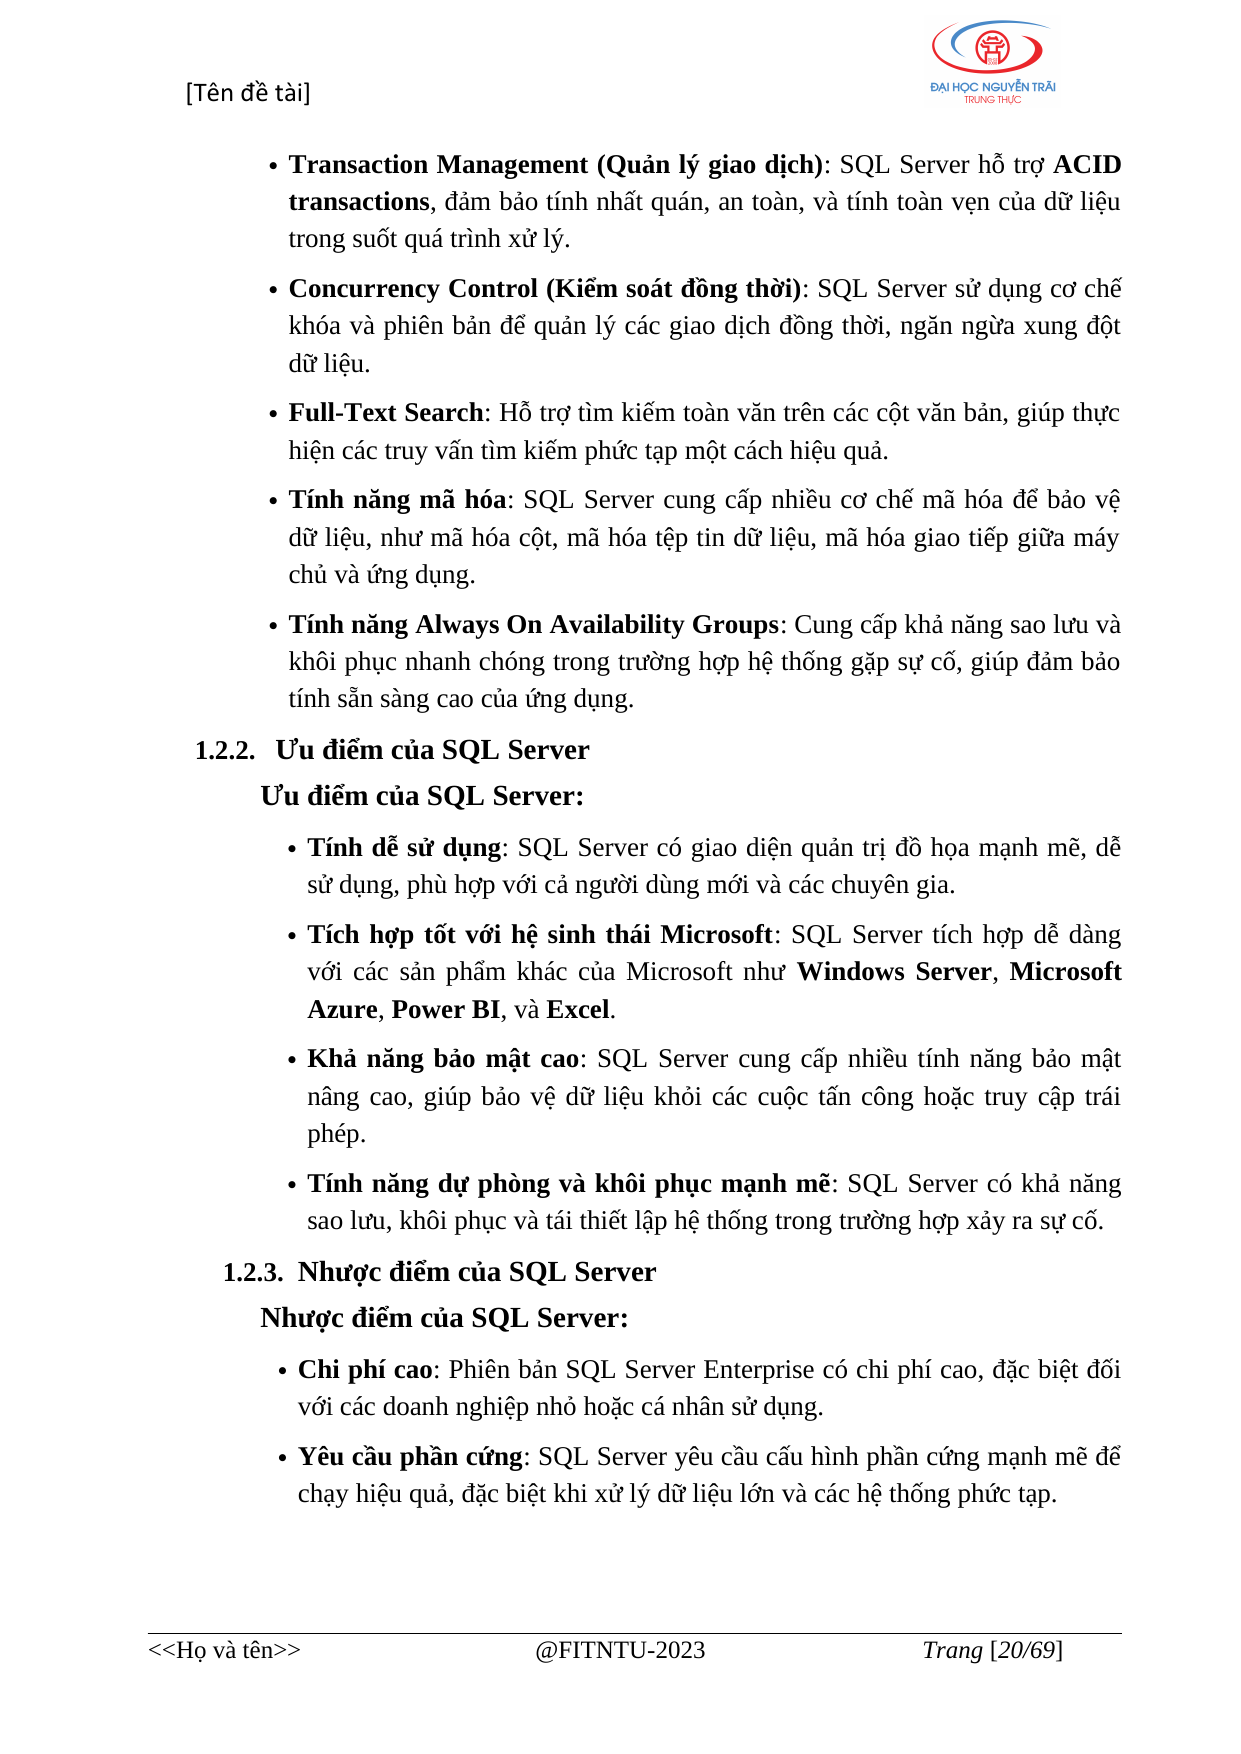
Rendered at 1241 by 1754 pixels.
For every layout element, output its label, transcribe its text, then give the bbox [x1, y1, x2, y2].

text Nhược điểm của SQL Server: [148, 1300, 1122, 1333]
list Tích hợp tốt với hệ sinh thái Microsoft: SQL Server tích hợp dễ dàng với các sản phẩm khác của Microsoft như Windows Server, Microsoft Azure, Power BI, và Excel. [288, 918, 1122, 1024]
list Khả năng bảo mật cao: SQL Server cung cấp nhiều tính năng bảo mật nâng cao, giúp bảo vệ dữ liệu khỏi các cuộc tấn công hoặc truy cập trái phép. [288, 1042, 1122, 1148]
picture [923, 15, 1062, 108]
list Transaction Management (Quản lý giao dịch): SQL Server hỗ trợ ACID transactions, đảm bảo tính nhất quán, an toàn, và tính toàn vẹn của dữ liệu trong suốt quá trình xử lý. [269, 148, 1122, 253]
text Ưu điểm của SQL Server: [185, 778, 1122, 812]
subtitle Nhược điểm của SQL Server [223, 1254, 1122, 1287]
list Full-Text Search: Hỗ trợ tìm kiếm toàn văn trên các cột văn bản, giúp thực hiện các truy vấn tìm kiếm phức tạp một cách hiệu quả. [269, 396, 1122, 465]
list Concurrency Control (Kiểm soát đồng thời): SQL Server sử dụng cơ chế khóa và phiên bản để quản lý các giao dịch đồng thời, ngăn ngừa xung đột dữ liệu. [269, 272, 1122, 378]
list Chi phí cao: Phiên bản SQL Server Enterprise có chi phí cao, đặc biệt đối với các doanh nghiệp nhỏ hoặc cá nhân sử dụng. [279, 1353, 1122, 1421]
list Tính năng dự phòng và khôi phục mạnh mẽ: SQL Server có khả năng sao lưu, khôi phục và tái thiết lập hệ thống trong trường hợp xảy ra sự cố. [288, 1167, 1122, 1235]
subtitle Ưu điểm của SQL Server [194, 732, 1122, 766]
list Yêu cầu phần cứng: SQL Server yêu cầu cấu hình phần cứng mạnh mẽ để chạy hiệu quả, đặc biệt khi xử lý dữ liệu lớn và các hệ thống phức tạp. [279, 1440, 1122, 1508]
list Tính năng Always On Availability Groups: Cung cấp khả năng sao lưu và khôi phục nhanh chóng trong trường hợp hệ thống gặp sự cố, giúp đảm bảo tính sẵn sàng cao của ứng dụng. [269, 608, 1122, 714]
list Tính năng mã hóa: SQL Server cung cấp nhiều cơ chế mã hóa để bảo vệ dữ liệu, như mã hóa cột, mã hóa tệp tin dữ liệu, mã hóa giao tiếp giữa máy chủ và ứng dụng. [269, 483, 1122, 589]
list Tính dễ sử dụng: SQL Server có giao diện quản trị đồ họa mạnh mẽ, dễ sử dụng, phù hợp với cả người dùng mới và các chuyên gia. [288, 831, 1122, 899]
